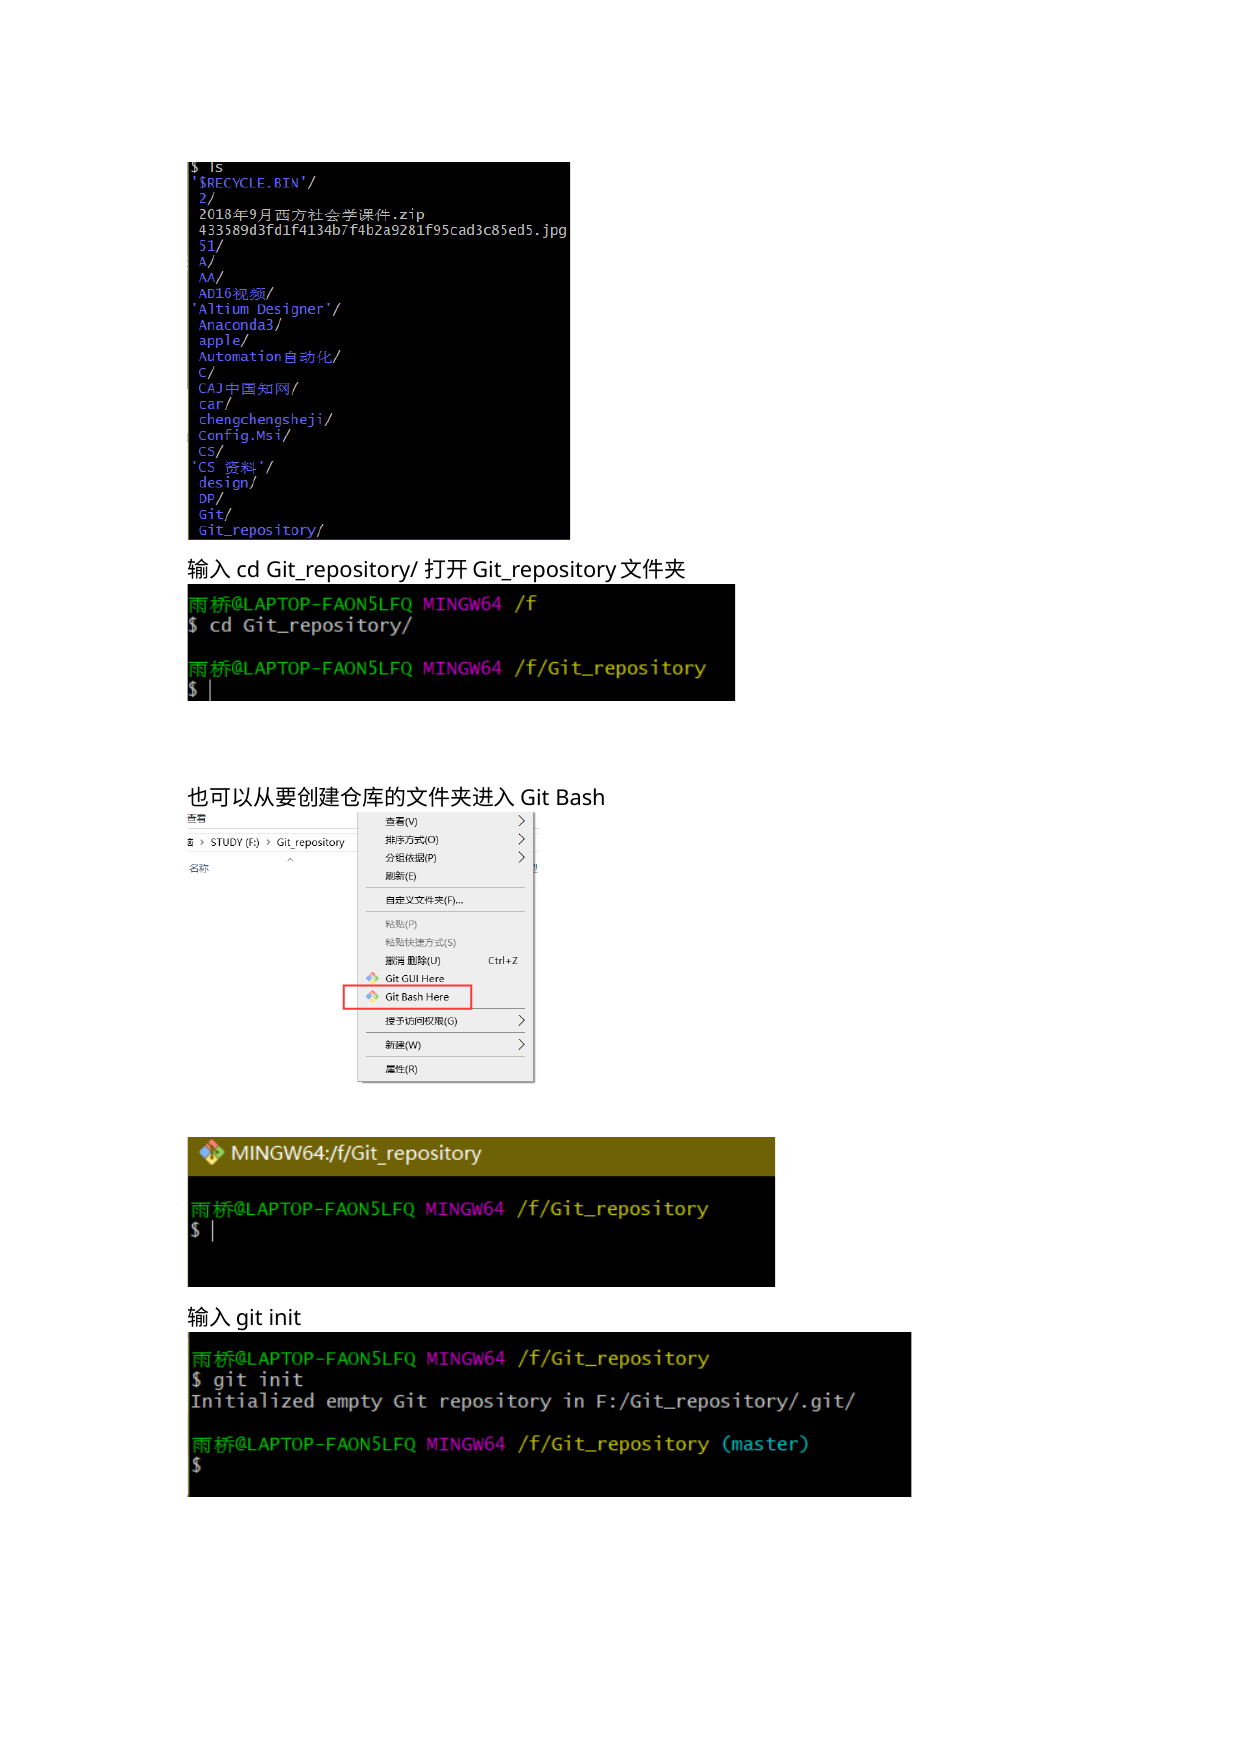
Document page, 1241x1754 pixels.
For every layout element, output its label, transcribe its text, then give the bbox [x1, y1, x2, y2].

text 输入 cd Git_repository/ 打开Git_repository文件夹 [187, 552, 1053, 584]
picture [187, 812, 541, 1084]
picture [187, 584, 736, 701]
picture [187, 1332, 912, 1497]
text 也可以从要创建仓库的文件夹进入Git Bash [187, 779, 1053, 812]
picture [187, 1137, 775, 1287]
picture [187, 162, 571, 540]
text 输入git init [187, 1299, 1053, 1332]
